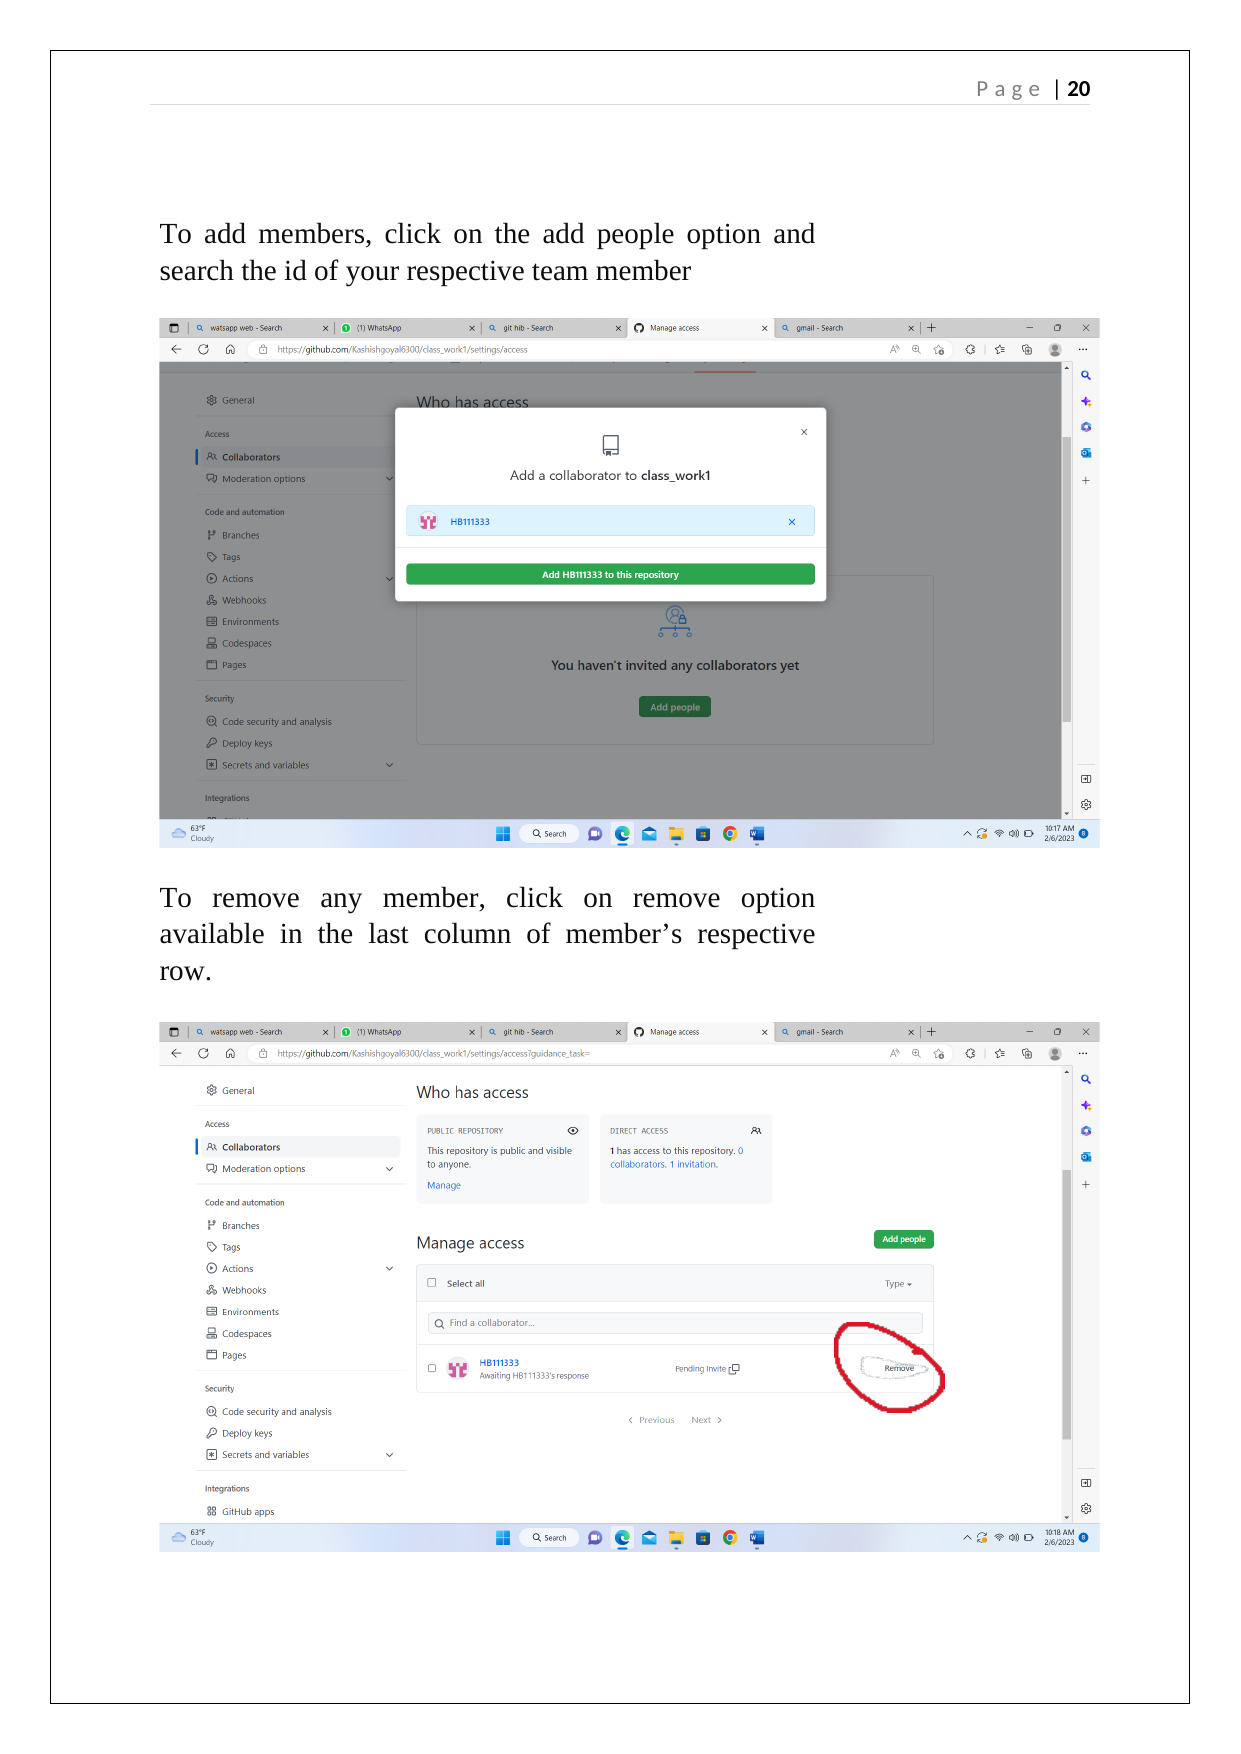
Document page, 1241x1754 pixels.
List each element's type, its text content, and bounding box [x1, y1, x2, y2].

picture [159, 1022, 1100, 1552]
text To remove any member, click on remove option available in the last column of member’s respective row. [159, 880, 816, 986]
text To add members, click on the add people option and search the id of your respective team member [159, 216, 816, 286]
picture [159, 318, 1100, 848]
